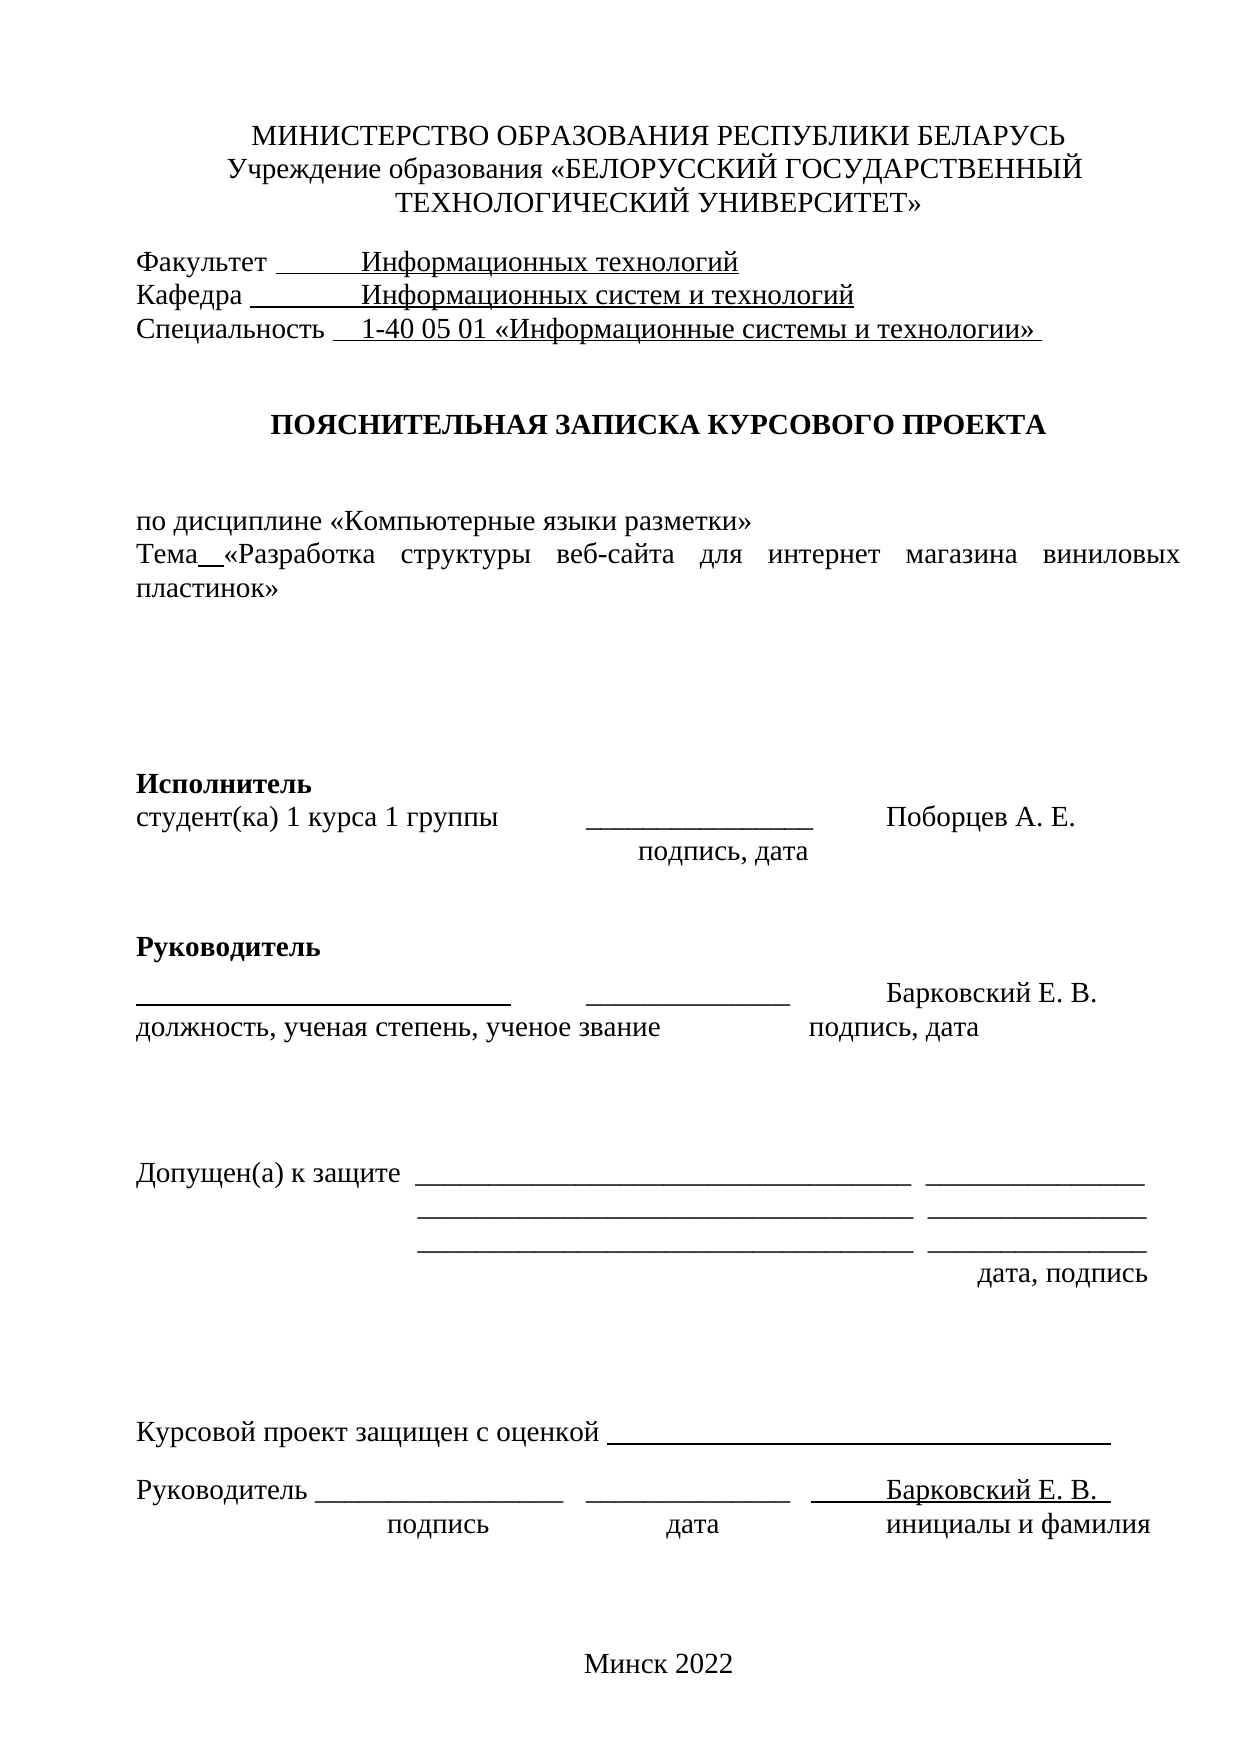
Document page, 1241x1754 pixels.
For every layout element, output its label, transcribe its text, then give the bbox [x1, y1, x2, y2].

text подпись, дата [136, 833, 1181, 867]
text ______________ Барковский Е. В. [136, 975, 1181, 1009]
text Исполнитель [136, 766, 1181, 799]
text Кафедра Информационных систем и технологий [136, 277, 1181, 311]
text ПОЯСНИТЕЛЬНАЯ ЗАПИСКА КУРСОВОГО ПРОЕКТА [136, 407, 1181, 440]
text __________________________________ _______________ [136, 1188, 1181, 1222]
text студент(ка) 1 курса 1 группы ________________ Поборцев А. Е. [136, 799, 1181, 833]
text Курсовой проект защищен с оценкой [136, 1414, 1181, 1447]
text Руководитель _________________ ______________ Барковский Е. В. [136, 1472, 1181, 1506]
text должность, ученая степень, ученое звание подпись, дата [136, 1009, 1181, 1042]
text по дисциплине «Компьютерные языки разметки» [136, 503, 1181, 536]
text Руководитель [136, 929, 1181, 963]
text МИНИСТЕРСТВО ОБРАЗОВАНИЯ РЕСПУБЛИКИ БЕЛАРУСЬ Учреждение образования «БЕЛОРУССКИЙ ГОСУДАРСТВЕННЫЙ ТЕХНОЛОГИЧЕСКИЙ УНИВЕРСИТЕТ» [136, 118, 1181, 219]
text дата, подпись [136, 1255, 1181, 1289]
text Специальность 1-40 05 01 «Информационные системы и технологии» [136, 311, 1181, 344]
text Факультет Информационных технологий [136, 244, 1181, 277]
text подпись дата инициалы и фамилия [136, 1506, 1181, 1539]
text __________________________________ _______________ [136, 1222, 1181, 1255]
text Допущен(а) к защите __________________________________ _______________ [136, 1155, 1181, 1188]
text Тема «Разработка структуры веб-сайта для интернет магазина виниловых пластинок» [136, 536, 1181, 603]
